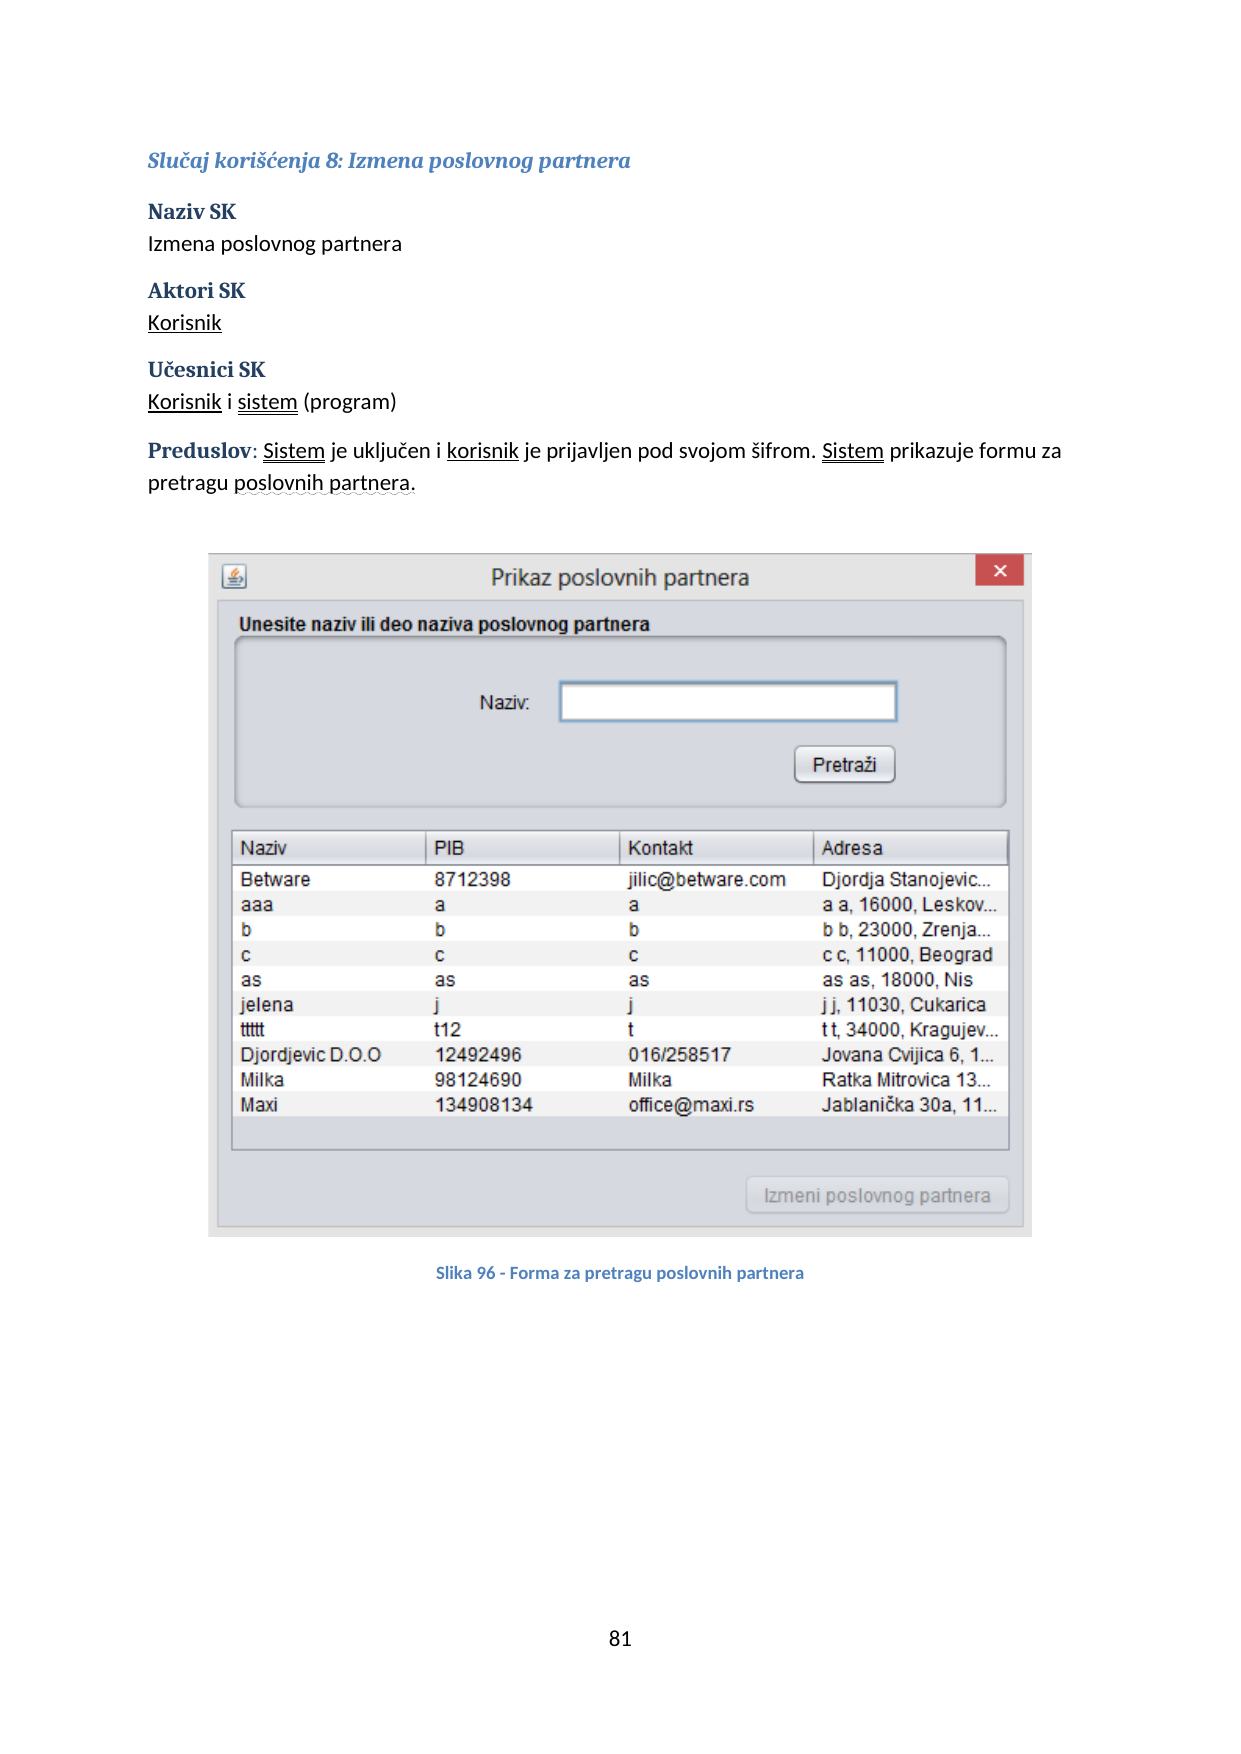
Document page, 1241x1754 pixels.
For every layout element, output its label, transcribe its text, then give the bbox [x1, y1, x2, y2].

subtitle Naziv SK [148, 199, 1093, 225]
picture [208, 553, 1032, 1237]
subtitle Učesnici SK [148, 357, 1093, 383]
subtitle Slučaj korišćenja 8: Izmena poslovnog partnera [148, 148, 1093, 174]
text Korisnik i sistem (program) [148, 387, 1093, 415]
text Korisnik [148, 308, 1093, 336]
text Izmena poslovnog partnera [148, 229, 1093, 257]
subtitle Aktori SK [148, 278, 1093, 304]
subtitle Preduslov: Sistem je uključen i korisnik je prijavljen pod svojom šifrom. Sistem prikazuje formu za pretragu poslovnih partnera. [148, 436, 1093, 496]
